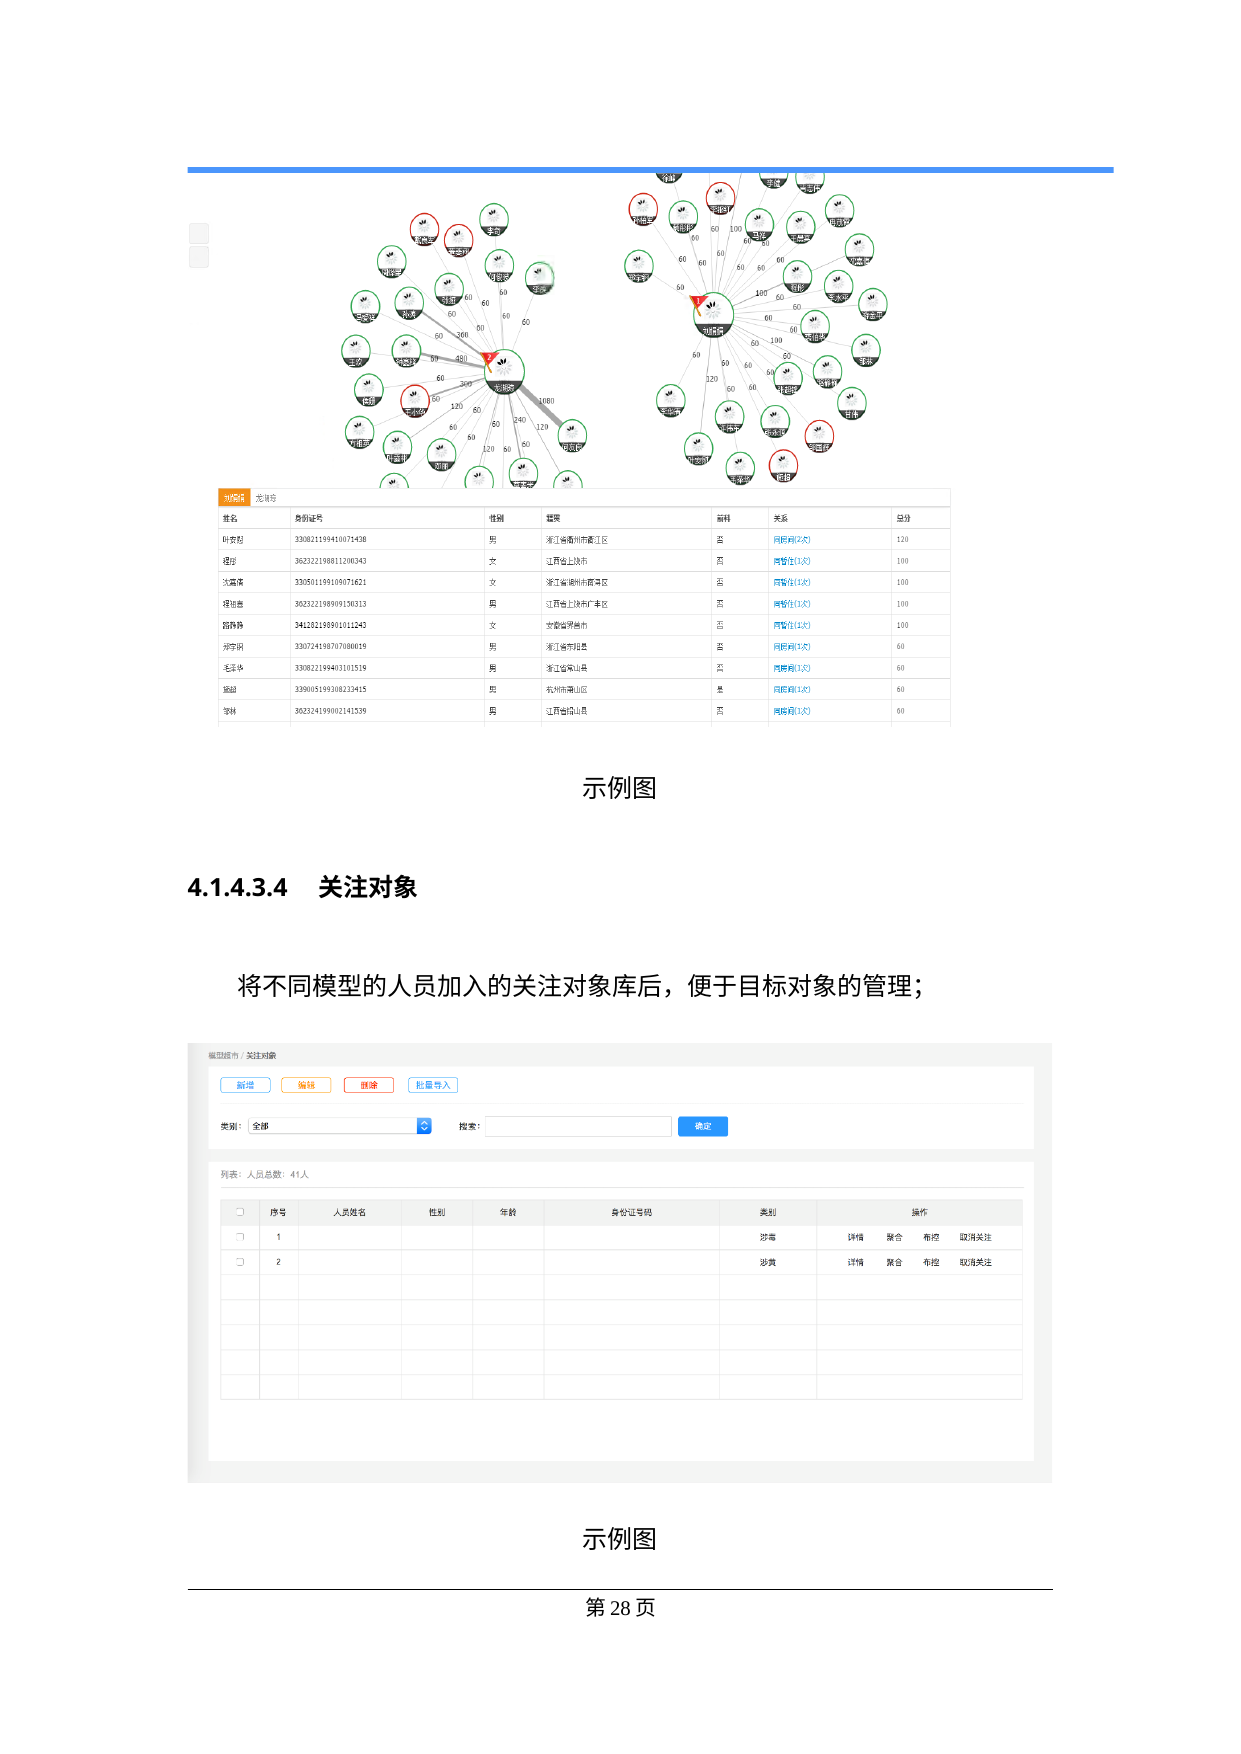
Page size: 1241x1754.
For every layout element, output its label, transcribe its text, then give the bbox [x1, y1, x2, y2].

subtitle 关注对象 [187, 853, 1053, 918]
text 示例图 [187, 754, 1053, 819]
picture [187, 1043, 1053, 1483]
text 将不同模型的人员加入的关注对象库后，便于目标对象的管理； [187, 952, 1053, 1017]
picture [187, 167, 1114, 727]
text 示例图 [187, 1505, 1053, 1570]
